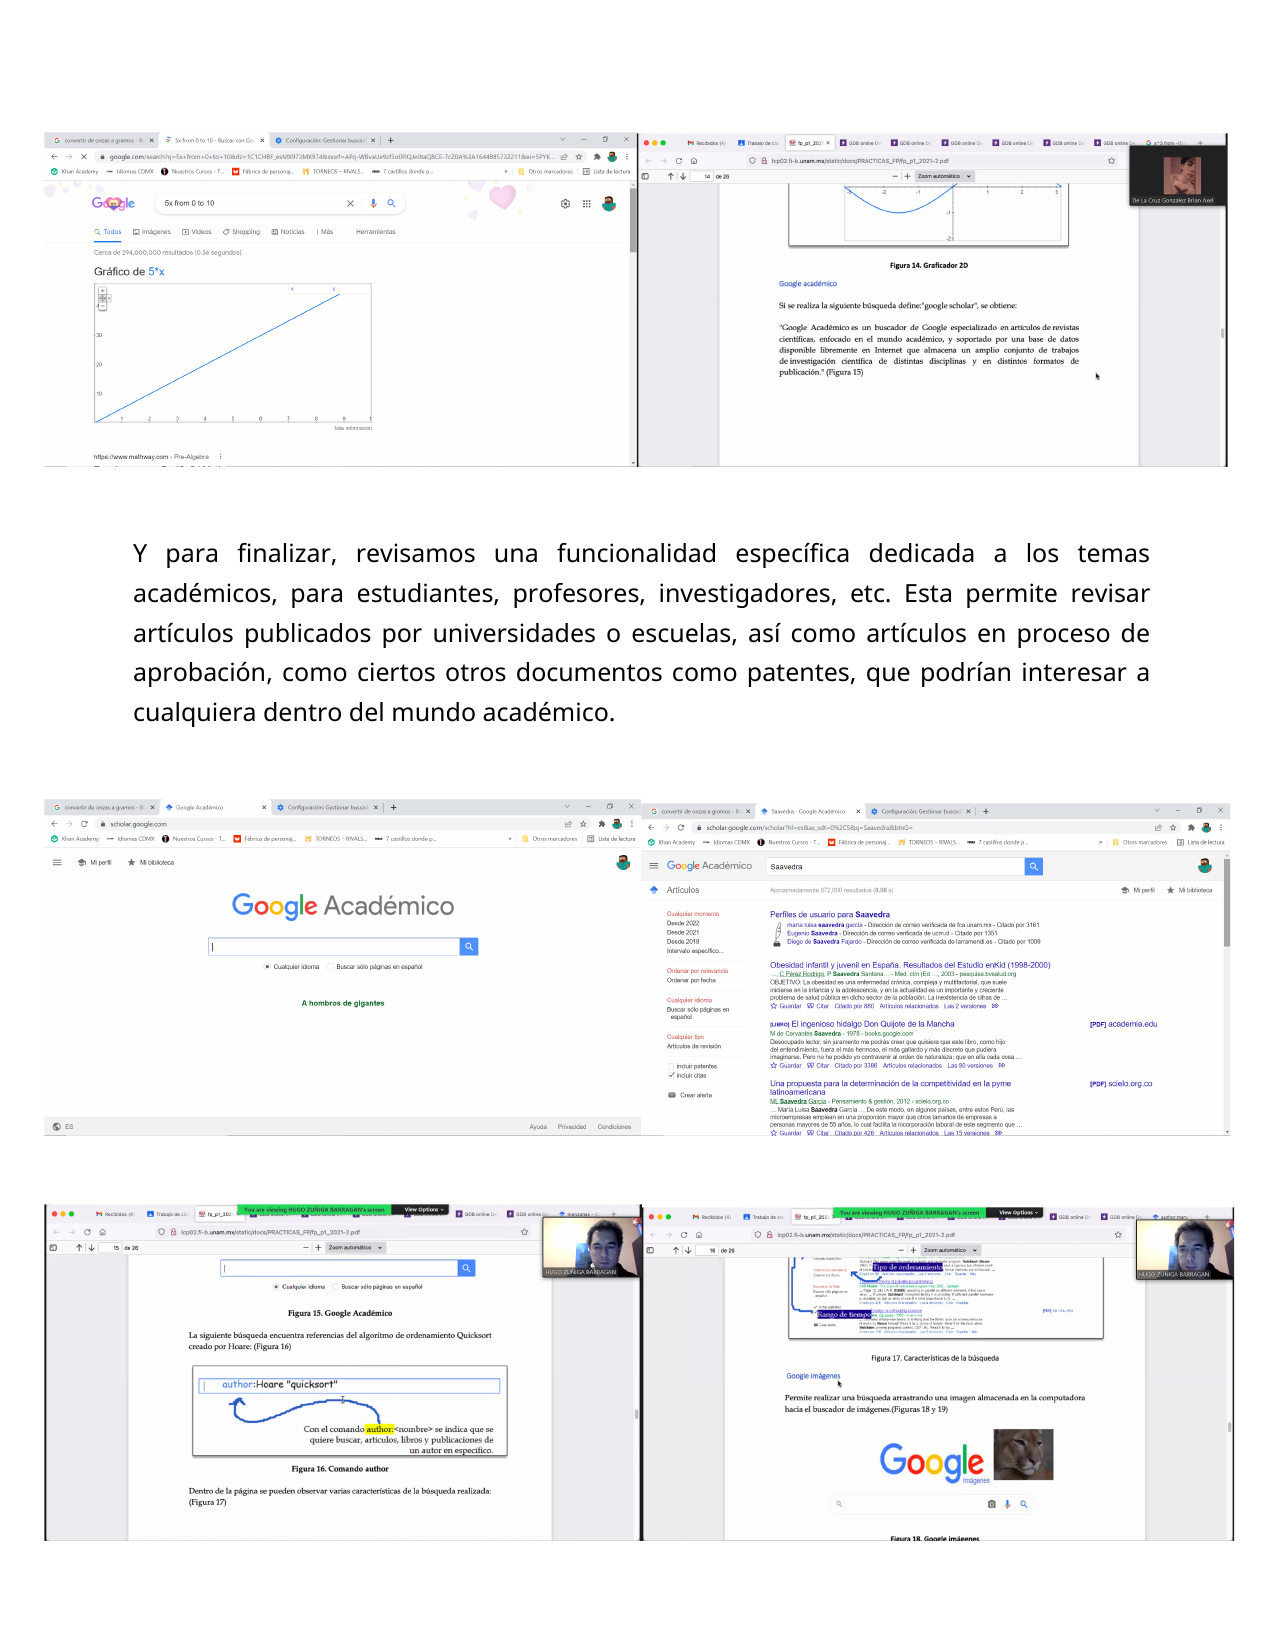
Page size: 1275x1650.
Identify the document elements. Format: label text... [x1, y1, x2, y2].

picture [44, 799, 1231, 1136]
picture [44, 1204, 1235, 1541]
picture [44, 132, 1228, 467]
text Y para finalizar, revisamos una funcionalidad específica dedicada a los temas académicos, para estudiantes, profesores, investigadores, etc. Esta permite revisar artículos publicados por universidades o escuelas, así como artículos en proceso de aprobación, como ciertos otros documentos como patentes, que podrían interesar a cualquiera dentro del mundo académico. [133, 536, 1152, 729]
